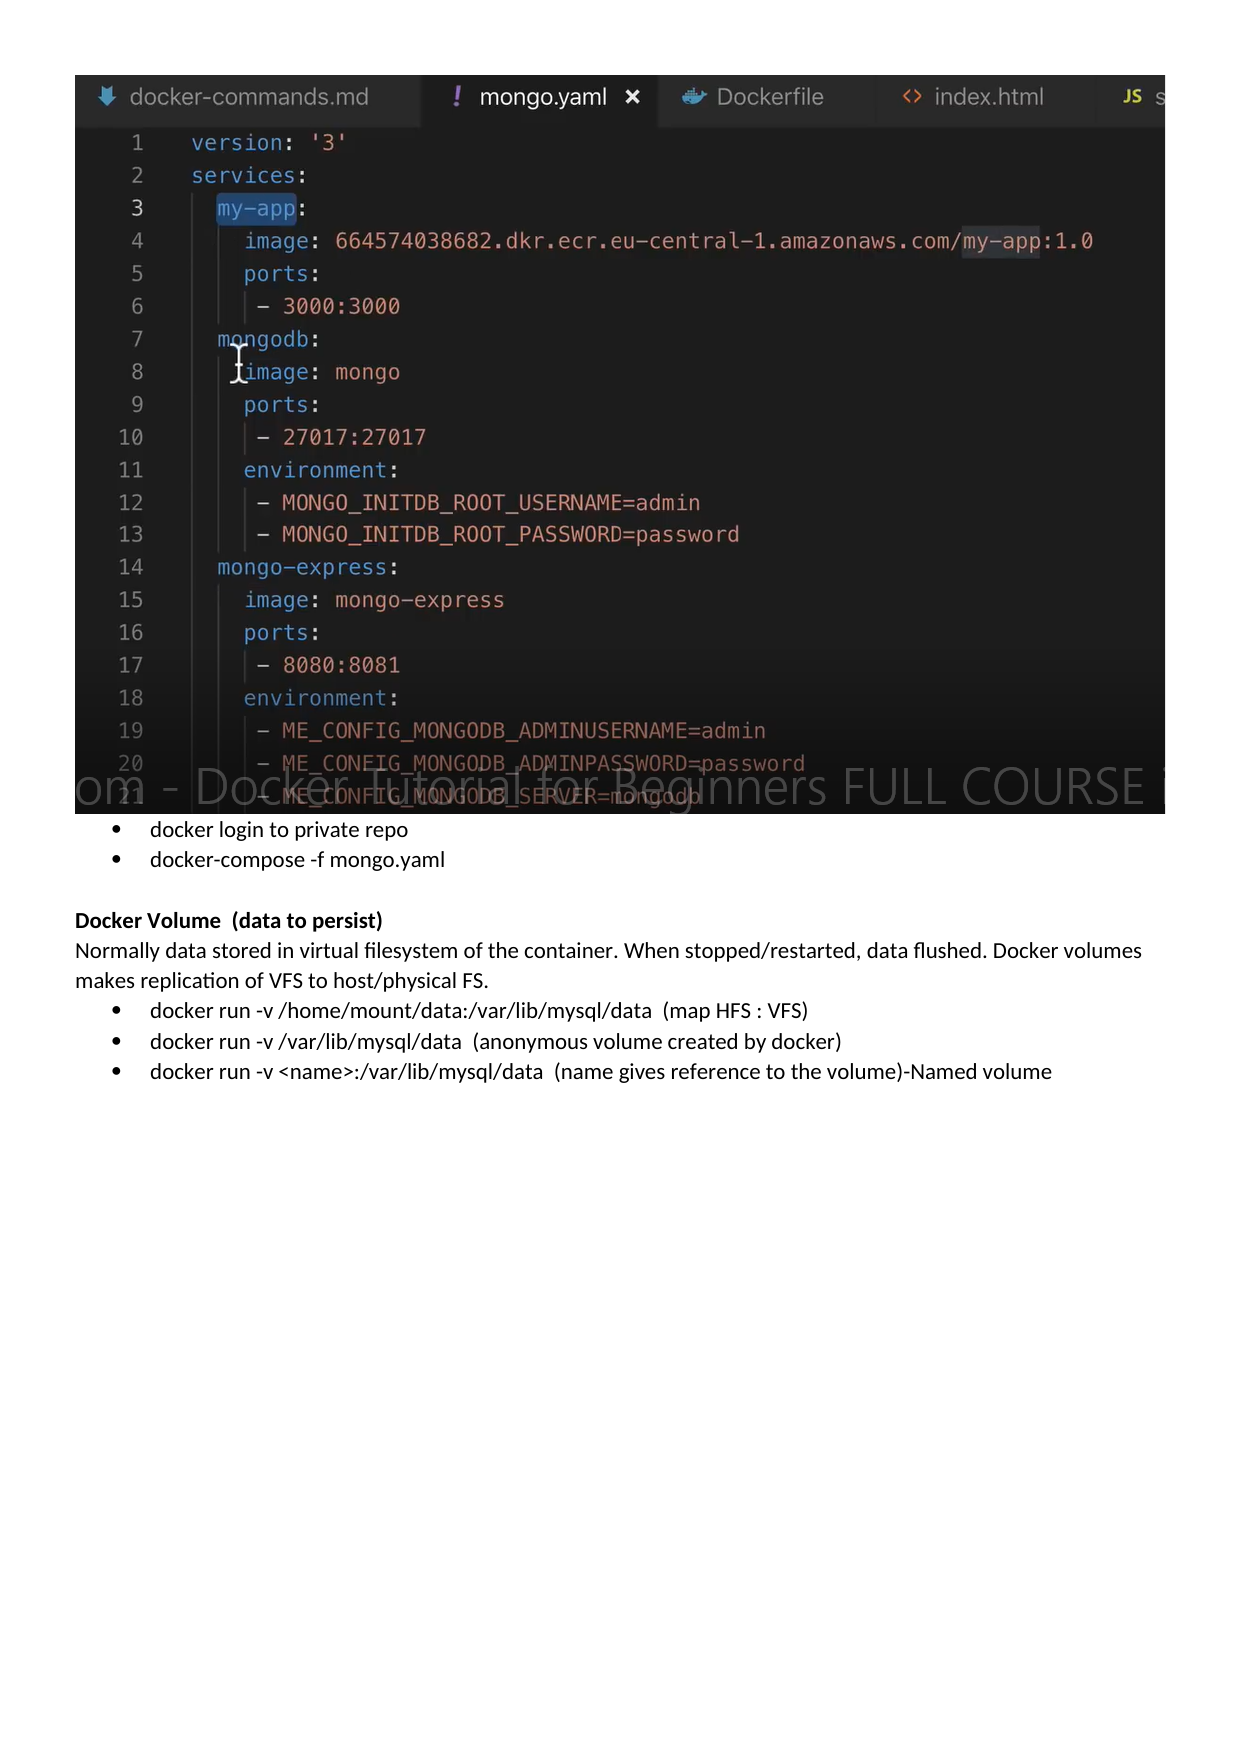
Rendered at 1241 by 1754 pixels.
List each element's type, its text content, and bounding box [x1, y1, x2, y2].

list docker-compose -f mongo.yaml [112, 846, 1165, 873]
list docker run -v <name>:/var/lib/mysql/data (name gives reference to the volume)-Named volume [112, 1057, 1165, 1085]
list docker login to private repo [112, 815, 1165, 843]
text Normally data stored in virtual filesystem of the container. When stopped/restarted, data flushed. Docker volumes makes replication of VFS to host/physical FS. [75, 936, 1165, 994]
text Docker Volume (data to persist) [75, 906, 1165, 934]
picture [75, 75, 1166, 814]
list docker run -v /var/lib/mysql/data (anonymous volume created by docker) [112, 1027, 1165, 1055]
list docker run -v /home/mount/data:/var/lib/mysql/data (map HFS : VFS) [112, 997, 1165, 1024]
